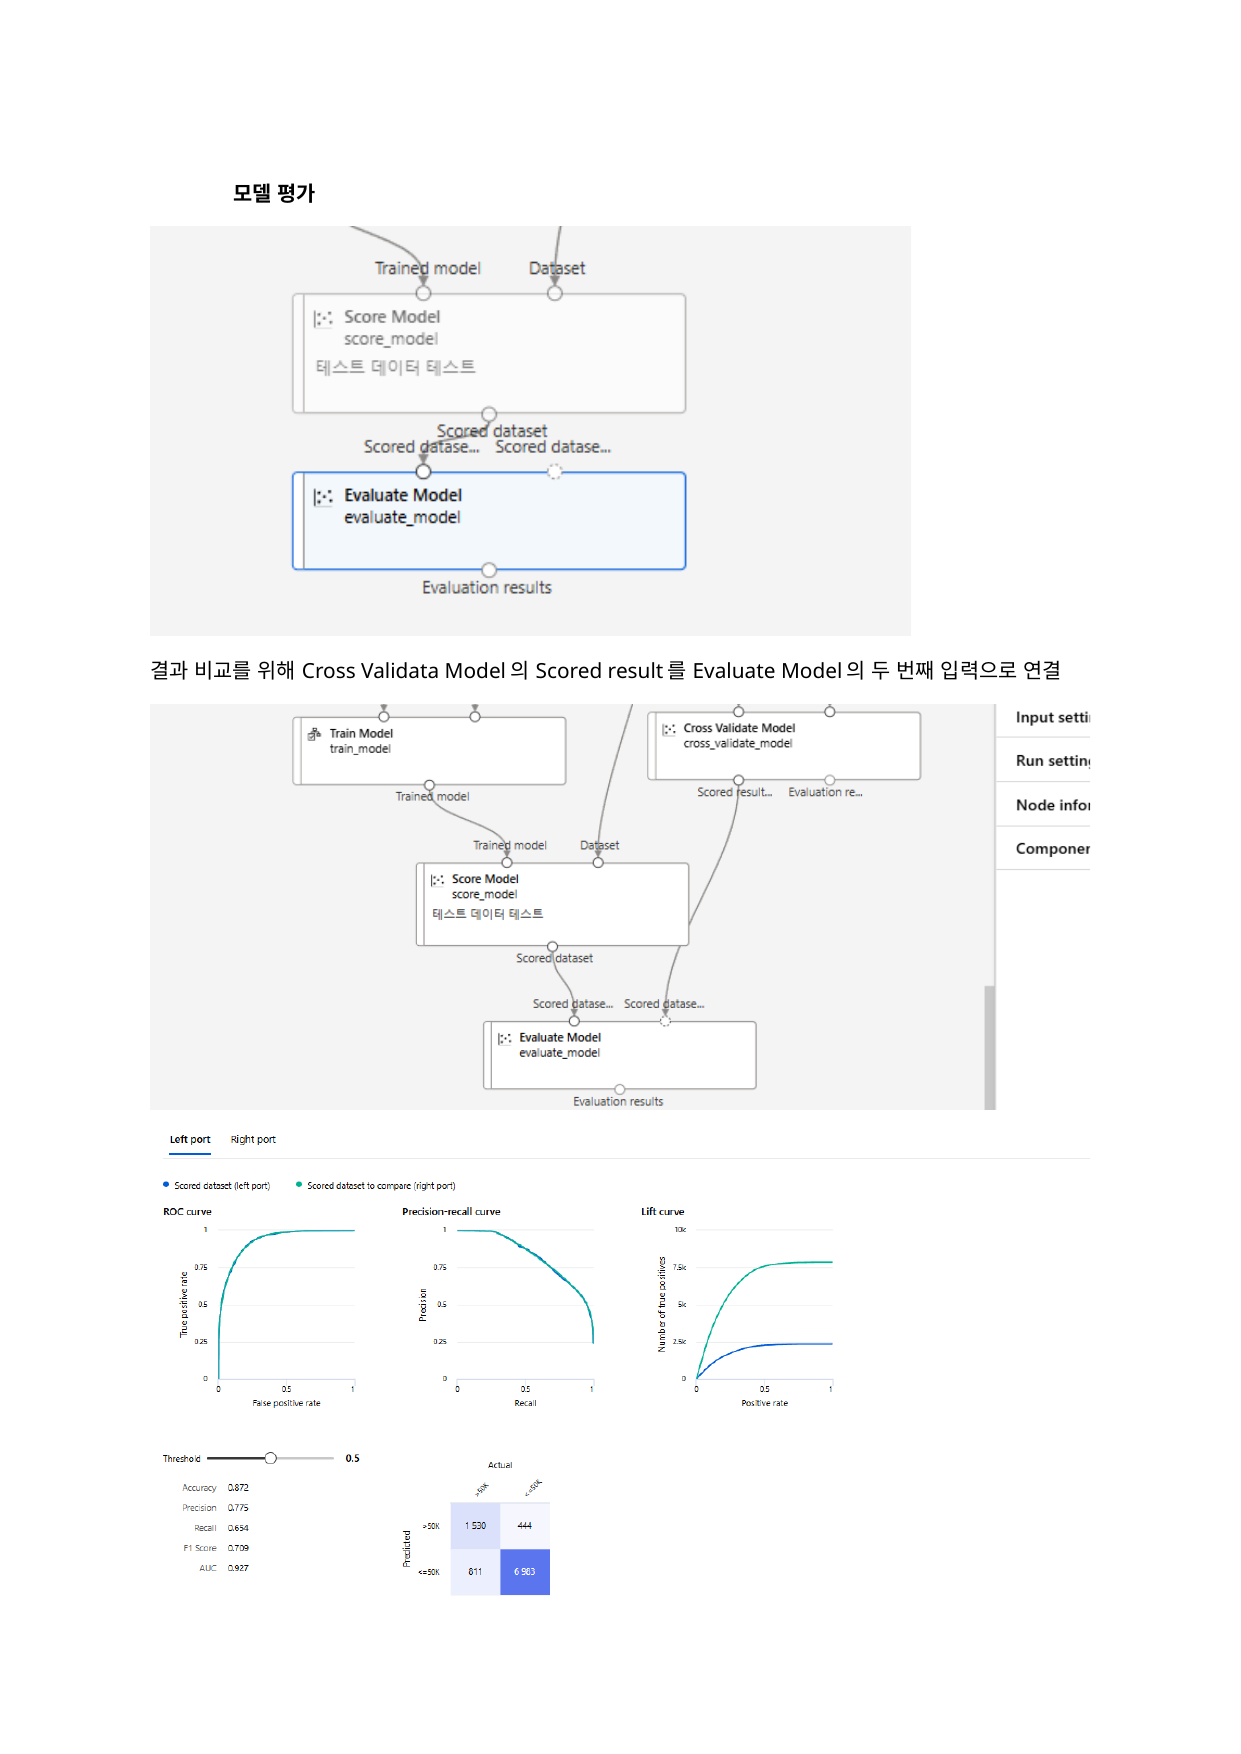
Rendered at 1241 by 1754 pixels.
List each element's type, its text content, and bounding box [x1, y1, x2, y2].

picture [150, 226, 912, 636]
picture [150, 1128, 1091, 1604]
text 결과 비교를 위해 Cross Validata Model의 Scored result를 Evaluate Model의 두 번째 입력으로 연결 [150, 655, 1090, 685]
picture [150, 704, 1091, 1110]
subtitle 모델 평가 [233, 177, 1090, 207]
